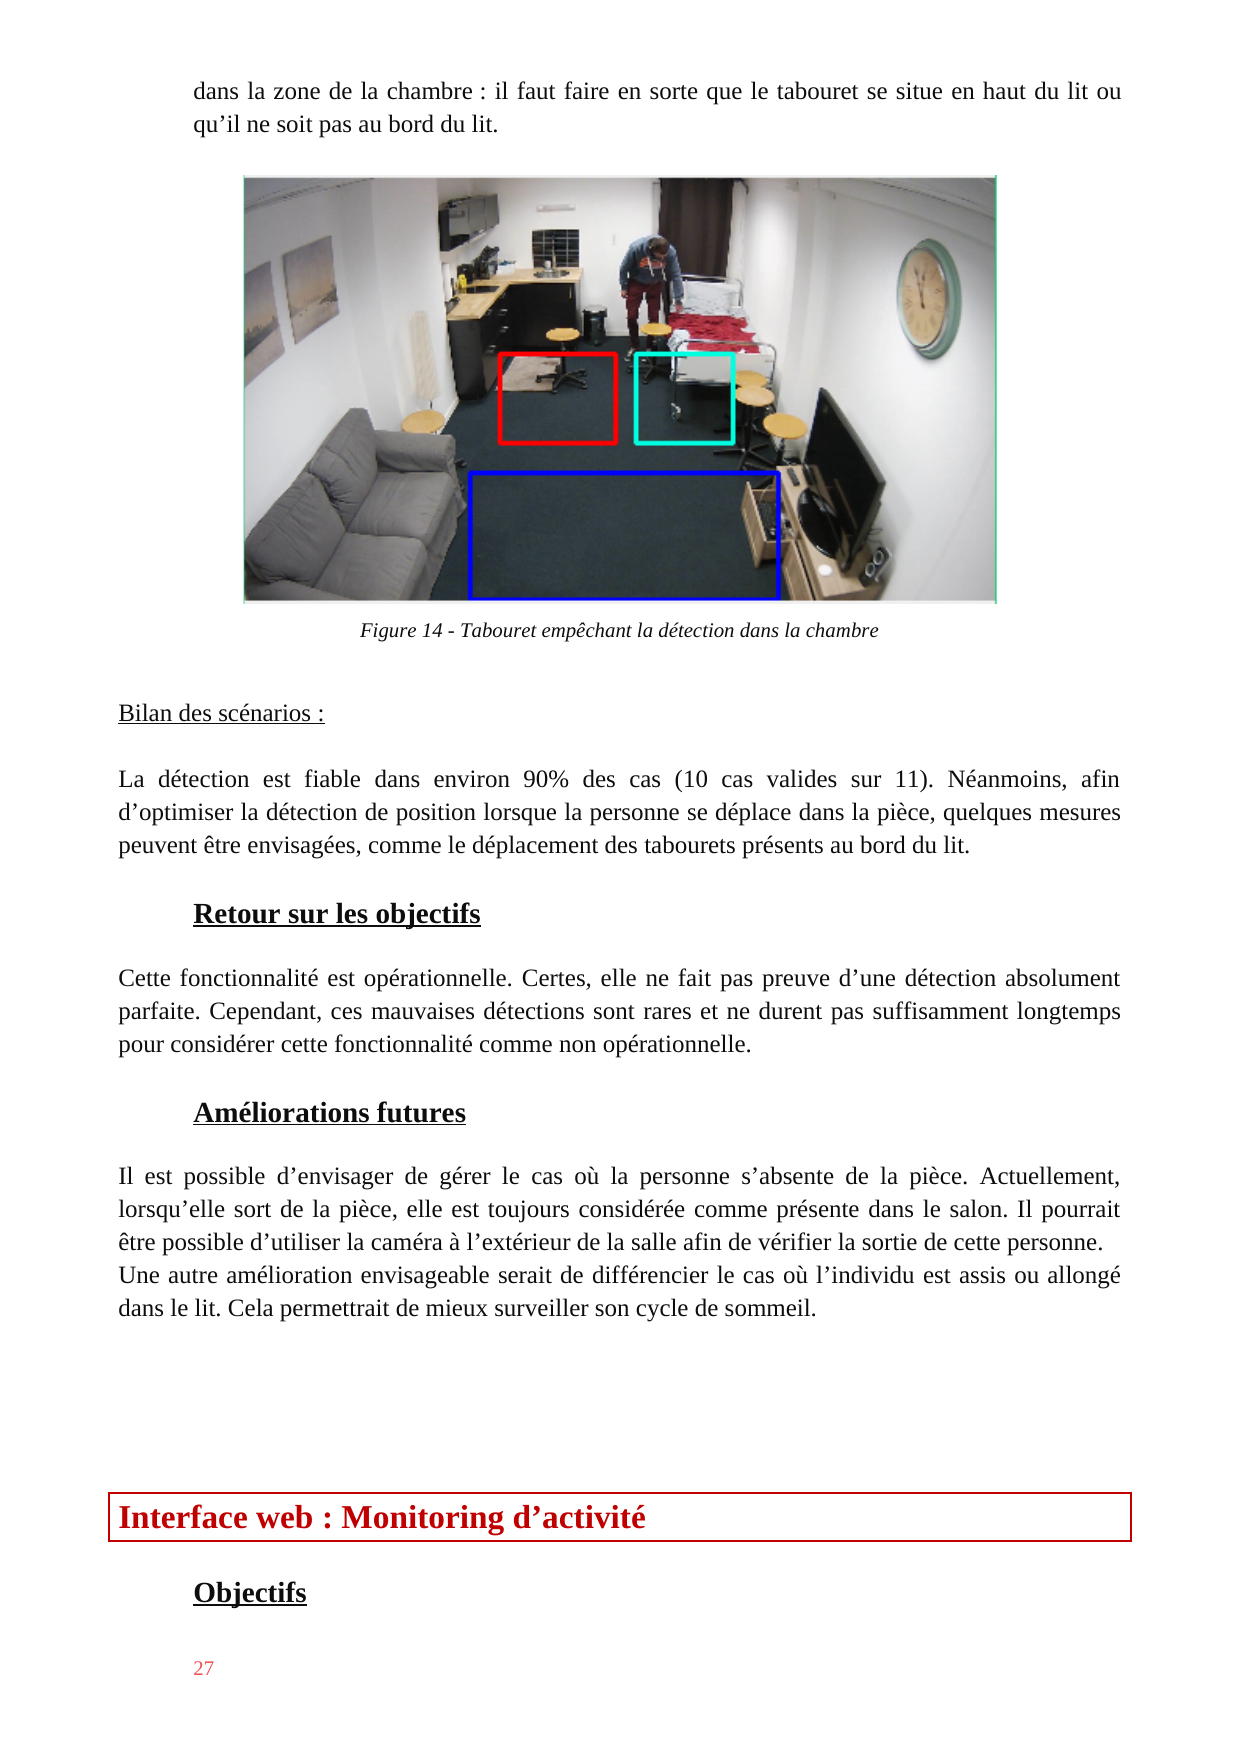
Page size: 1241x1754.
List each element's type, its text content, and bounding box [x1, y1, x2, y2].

picture [243, 175, 997, 604]
text Il est possible d’envisager de gérer le cas où la personne s’absente de la pièce. Actuellement, lorsqu’elle sort de la pièce, elle est toujours considérée comme présente dans le salon. Il pourrait être possible d’utiliser la caméra à l’extérieur de la salle afin de vérifier la sortie de cette personne. [118, 1161, 1122, 1256]
text Cette fonctionnalité est opérationnelle. Certes, elle ne fait pas preuve d’une détection absolument parfaite. Cependant, ces mauvaises détections sont rares et ne durent pas suffisamment longtemps pour considérer cette fonctionnalité comme non opérationnelle. [118, 963, 1122, 1057]
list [193, 76, 1122, 138]
text Figure 14 - Tabouret empêchant la détection dans la chambre [118, 610, 1122, 663]
text Une autre amélioration envisageable serait de différencier le cas où l’individu est assis ou allongé dans le lit. Cela permettrait de mieux surveiller son cycle de sommeil. [118, 1260, 1122, 1322]
text La détection est fiable dans environ 90% des cas (10 cas valides sur 11). Néanmoins, afin d’optimiser la détection de position lorsque la personne se déplace dans la pièce, quelques mesures peuvent être envisagées, comme le déplacement des tabourets présents au bord du lit. [118, 764, 1122, 859]
subtitle Interface web : Monitoring d’activité [110, 1494, 1130, 1540]
subtitle Objectifs [193, 1575, 1122, 1609]
text Bilan des scénarios : [118, 698, 1122, 727]
subtitle Améliorations futures [193, 1095, 1122, 1128]
subtitle Retour sur les objectifs [193, 896, 1122, 930]
